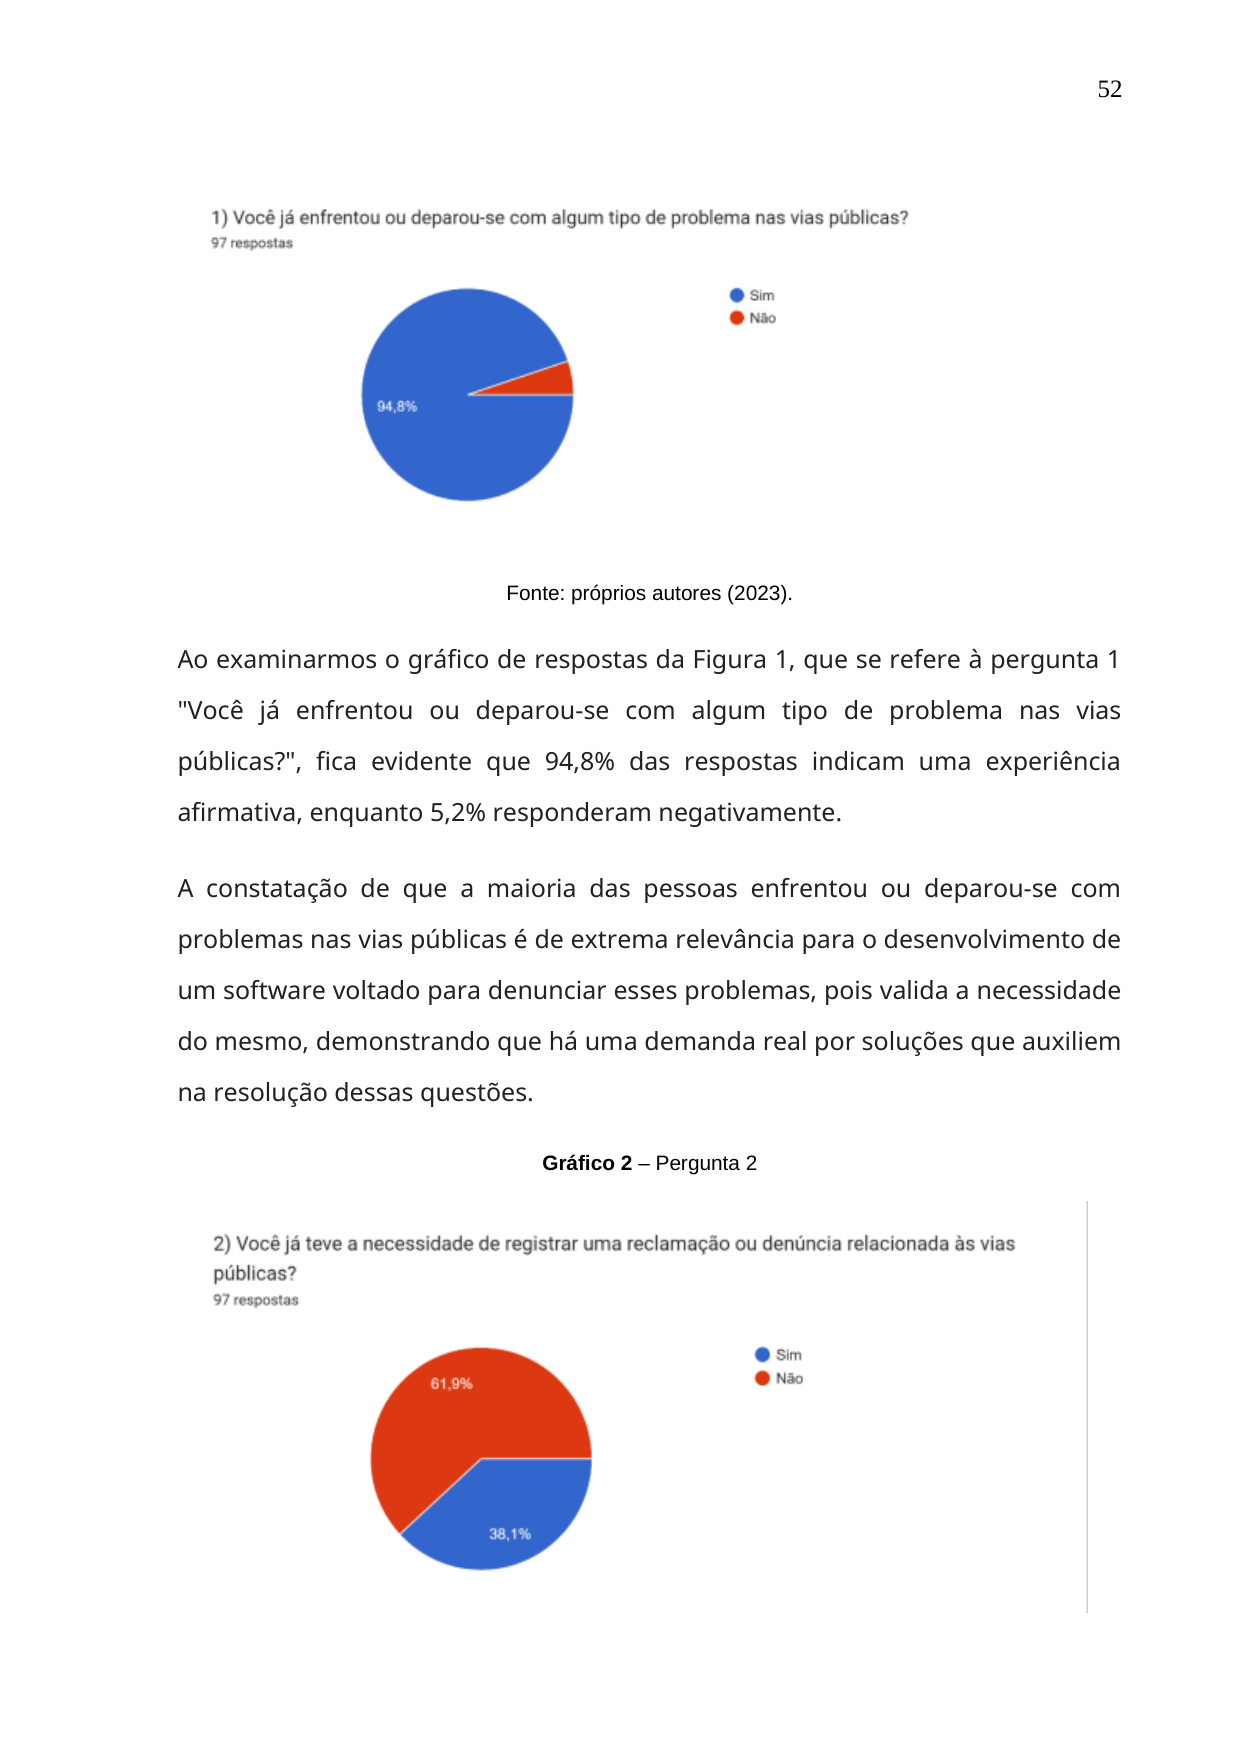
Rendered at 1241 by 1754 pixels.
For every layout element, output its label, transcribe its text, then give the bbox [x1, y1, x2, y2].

text Fonte: próprios autores (2023). [177, 581, 1122, 604]
text Ao examinarmos o gráfico de respostas da Figura 1, que se refere à pergunta 1 "Você já enfrentou ou deparou-se com algum tipo de problema nas vias públicas?", fica evidente que 94,8% das respostas indicam uma experiência afirmativa, enquanto 5,2% responderam negativamente. [177, 642, 1122, 829]
text A constatação de que a maioria das pessoas enfrentou ou deparou-se com problemas nas vias públicas é de extrema relevância para o desenvolvimento de um software voltado para denunciar esses problemas, pois valida a necessidade do mesmo, demonstrando que há uma demanda real por soluções que auxiliem na resolução dessas questões. [177, 871, 1122, 1109]
picture [184, 1201, 1089, 1613]
picture [183, 177, 1048, 542]
text Gráfico 2 – Pergunta 2 [177, 1151, 1122, 1175]
